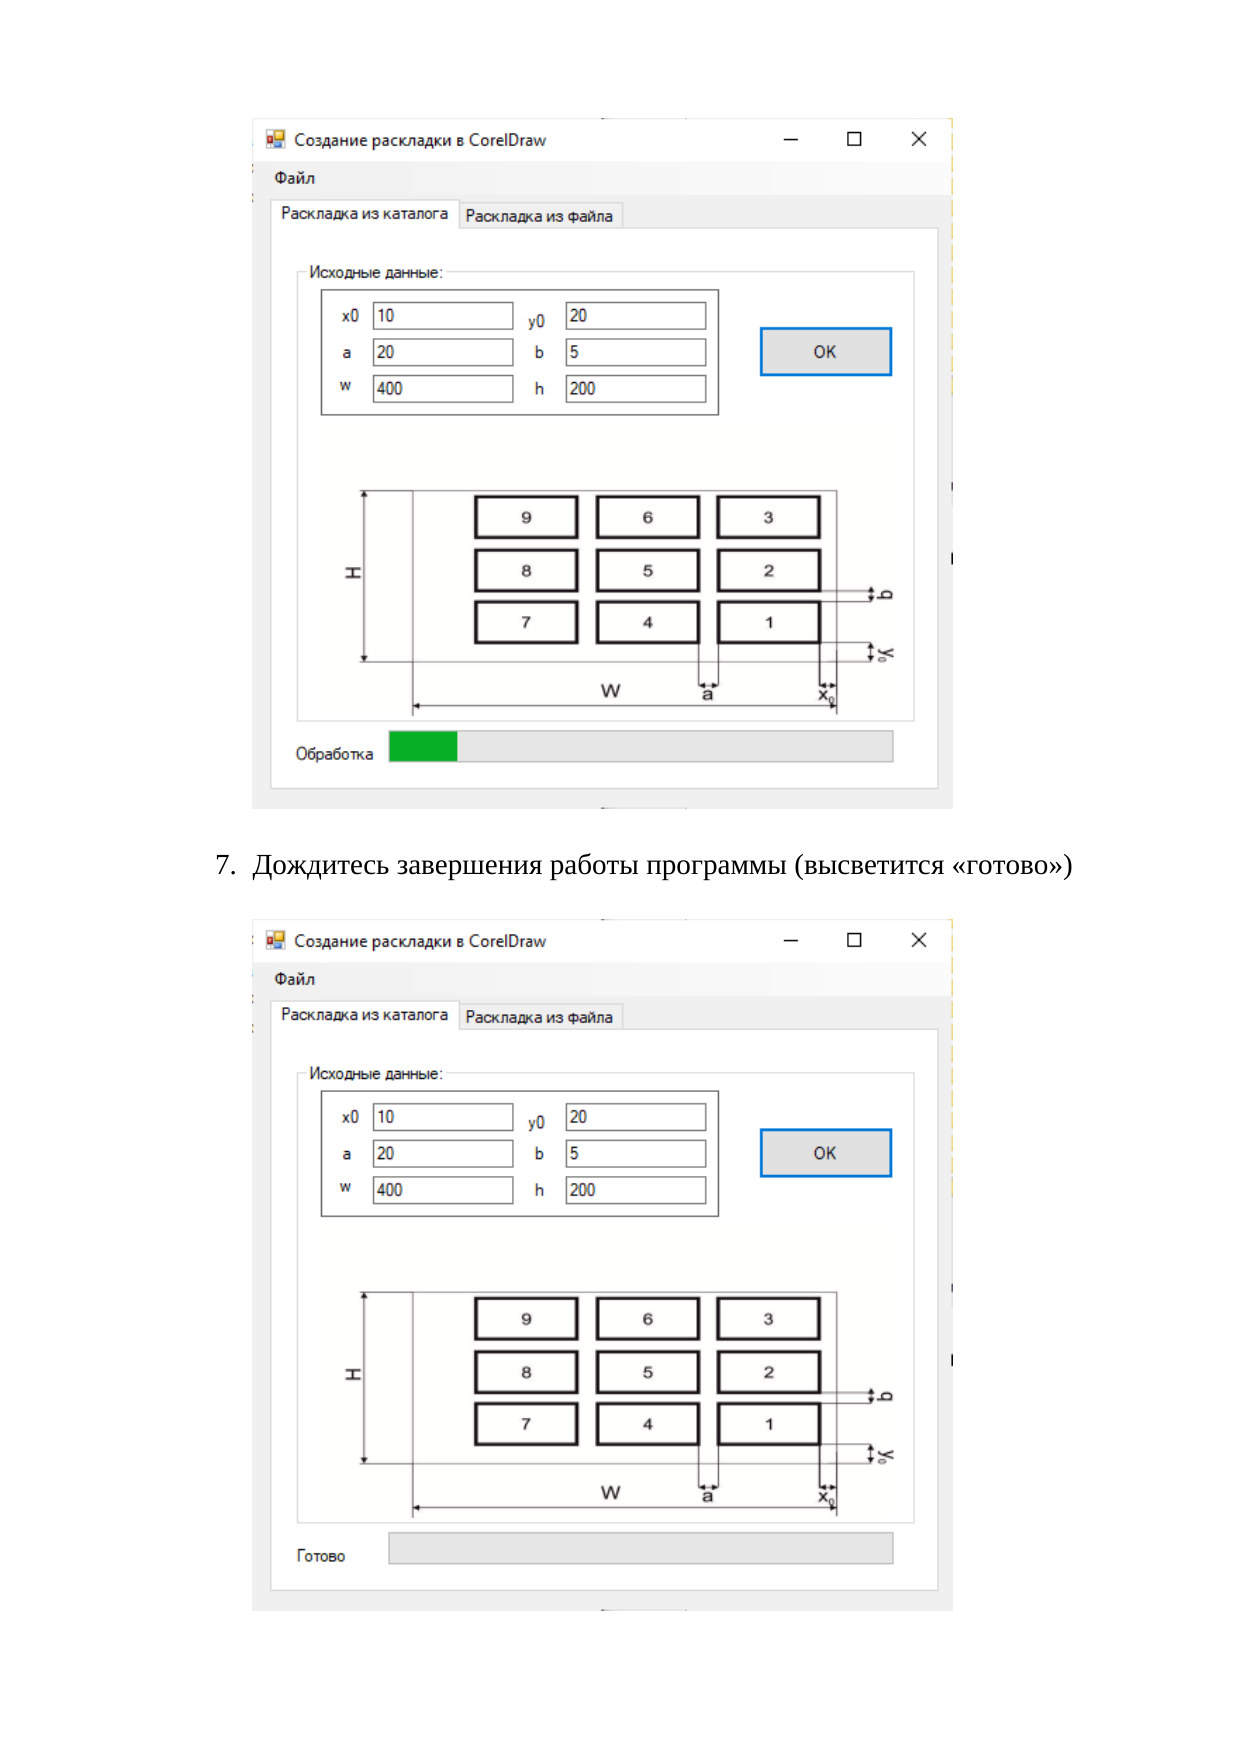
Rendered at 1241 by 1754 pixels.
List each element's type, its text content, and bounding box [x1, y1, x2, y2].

picture [252, 919, 953, 1611]
list Дождитесь завершения работы программы (высветится «готово») [215, 847, 1152, 881]
picture [252, 118, 953, 809]
